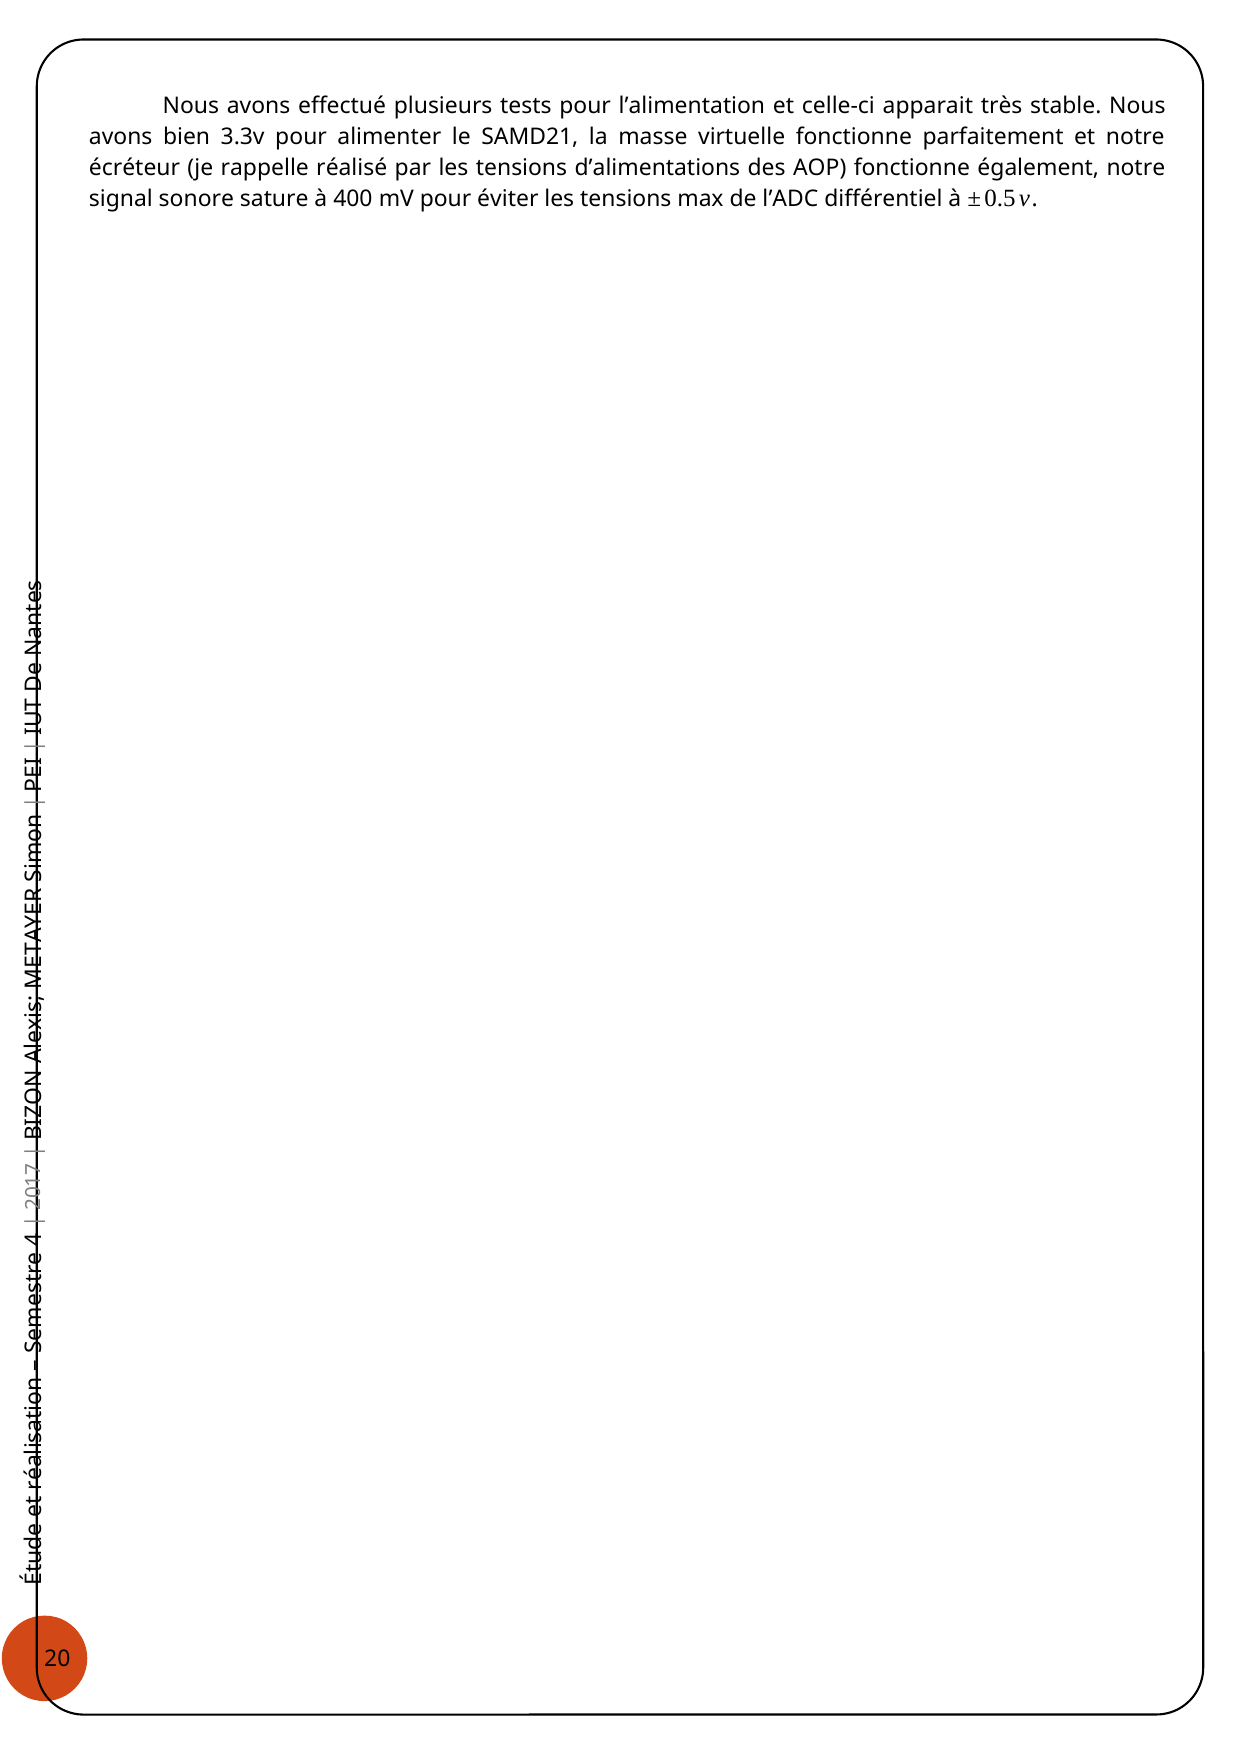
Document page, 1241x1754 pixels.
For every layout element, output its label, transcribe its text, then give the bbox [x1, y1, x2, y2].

text Nous avons effectué plusieurs tests pour l’alimentation et celle-ci apparait très stable. Nous avons bien 3.3v pour alimenter le SAMD21, la masse virtuelle fonctionne parfaitement et notre écréteur (je rappelle réalisé par les tensions d’alimentations des AOP) fonctionne également, notre signal sonore sature à 400 mV pour éviter les tensions max de l’ADC différentiel à . [89, 89, 1166, 214]
